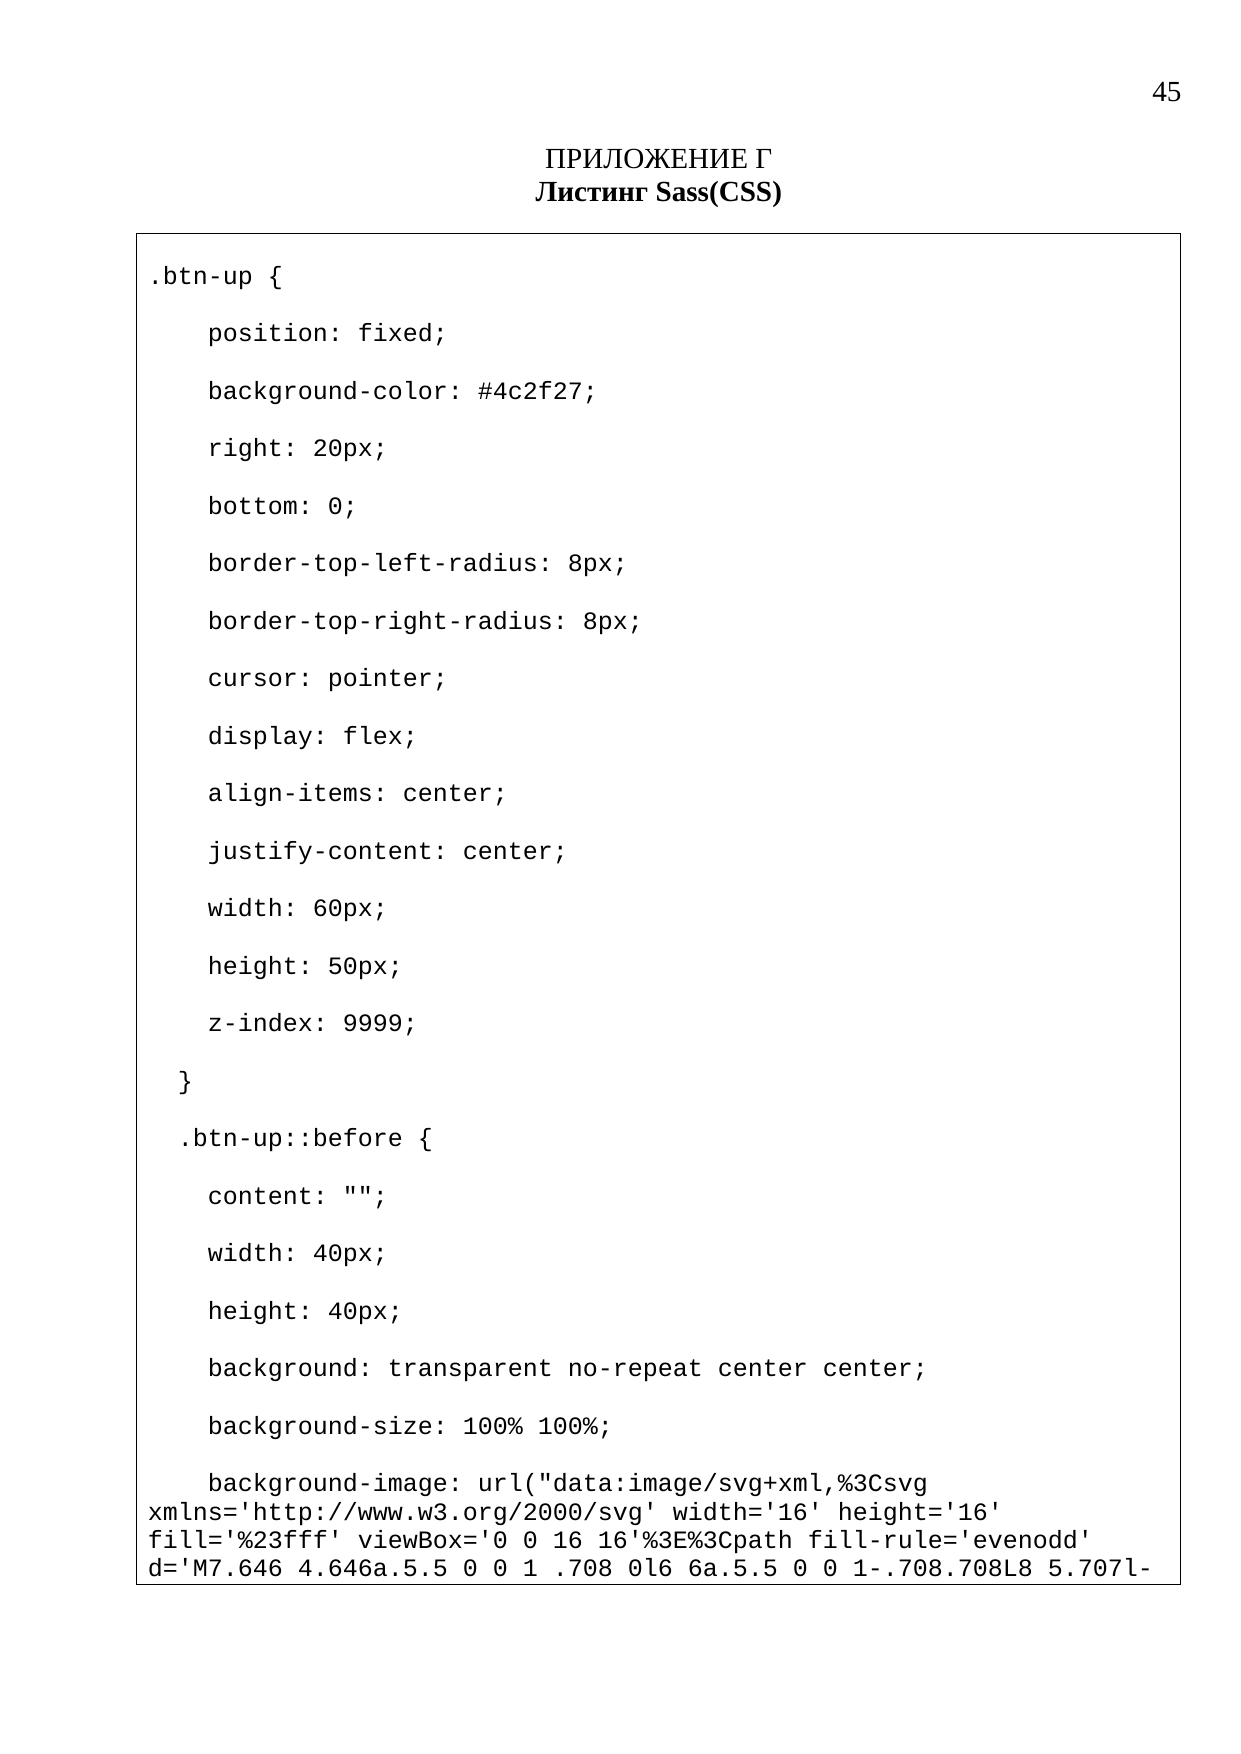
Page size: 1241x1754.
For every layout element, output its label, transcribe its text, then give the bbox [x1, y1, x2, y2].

text Листинг Sass(CSS) [62, 174, 1181, 208]
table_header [137, 234, 1180, 1584]
text ПРИЛОЖЕНИЕ Г [62, 141, 1181, 174]
